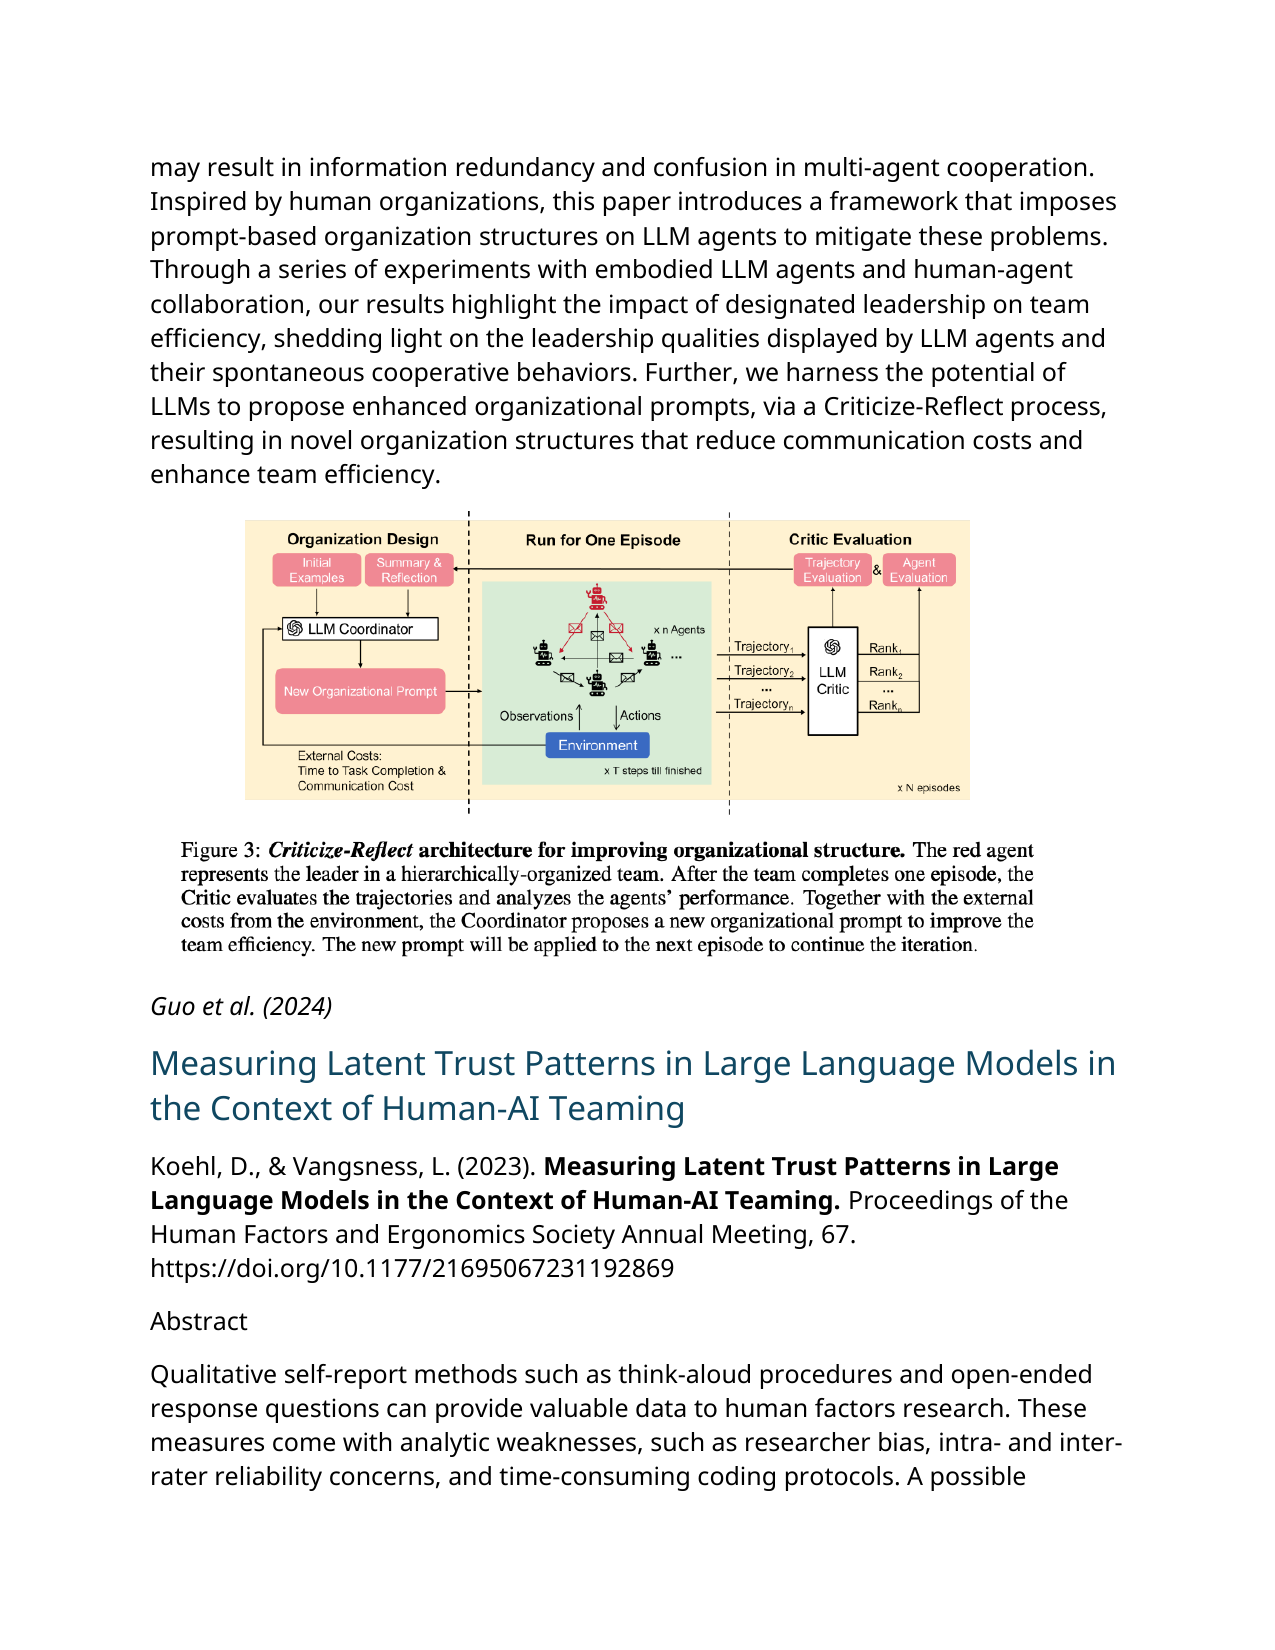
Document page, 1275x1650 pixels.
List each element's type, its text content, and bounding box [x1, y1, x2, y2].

picture [168, 509, 1044, 968]
text Abstract [150, 1304, 1125, 1338]
text Guo et al. (2024) [150, 988, 1125, 1023]
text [150, 150, 1125, 491]
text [150, 1357, 1125, 1493]
subtitle Measuring Latent Trust Patterns in Large Language Models in the Context of Human-AI Teaming [150, 1039, 1125, 1130]
text Koehl, D., & Vangsness, L. (2023). Measuring Latent Trust Patterns in Large Language Models in the Context of Human-AI Teaming. Proceedings of the Human Factors and Ergonomics Society Annual Meeting, 67. https://doi.org/10.1177/21695067231192869 [150, 1149, 1125, 1285]
